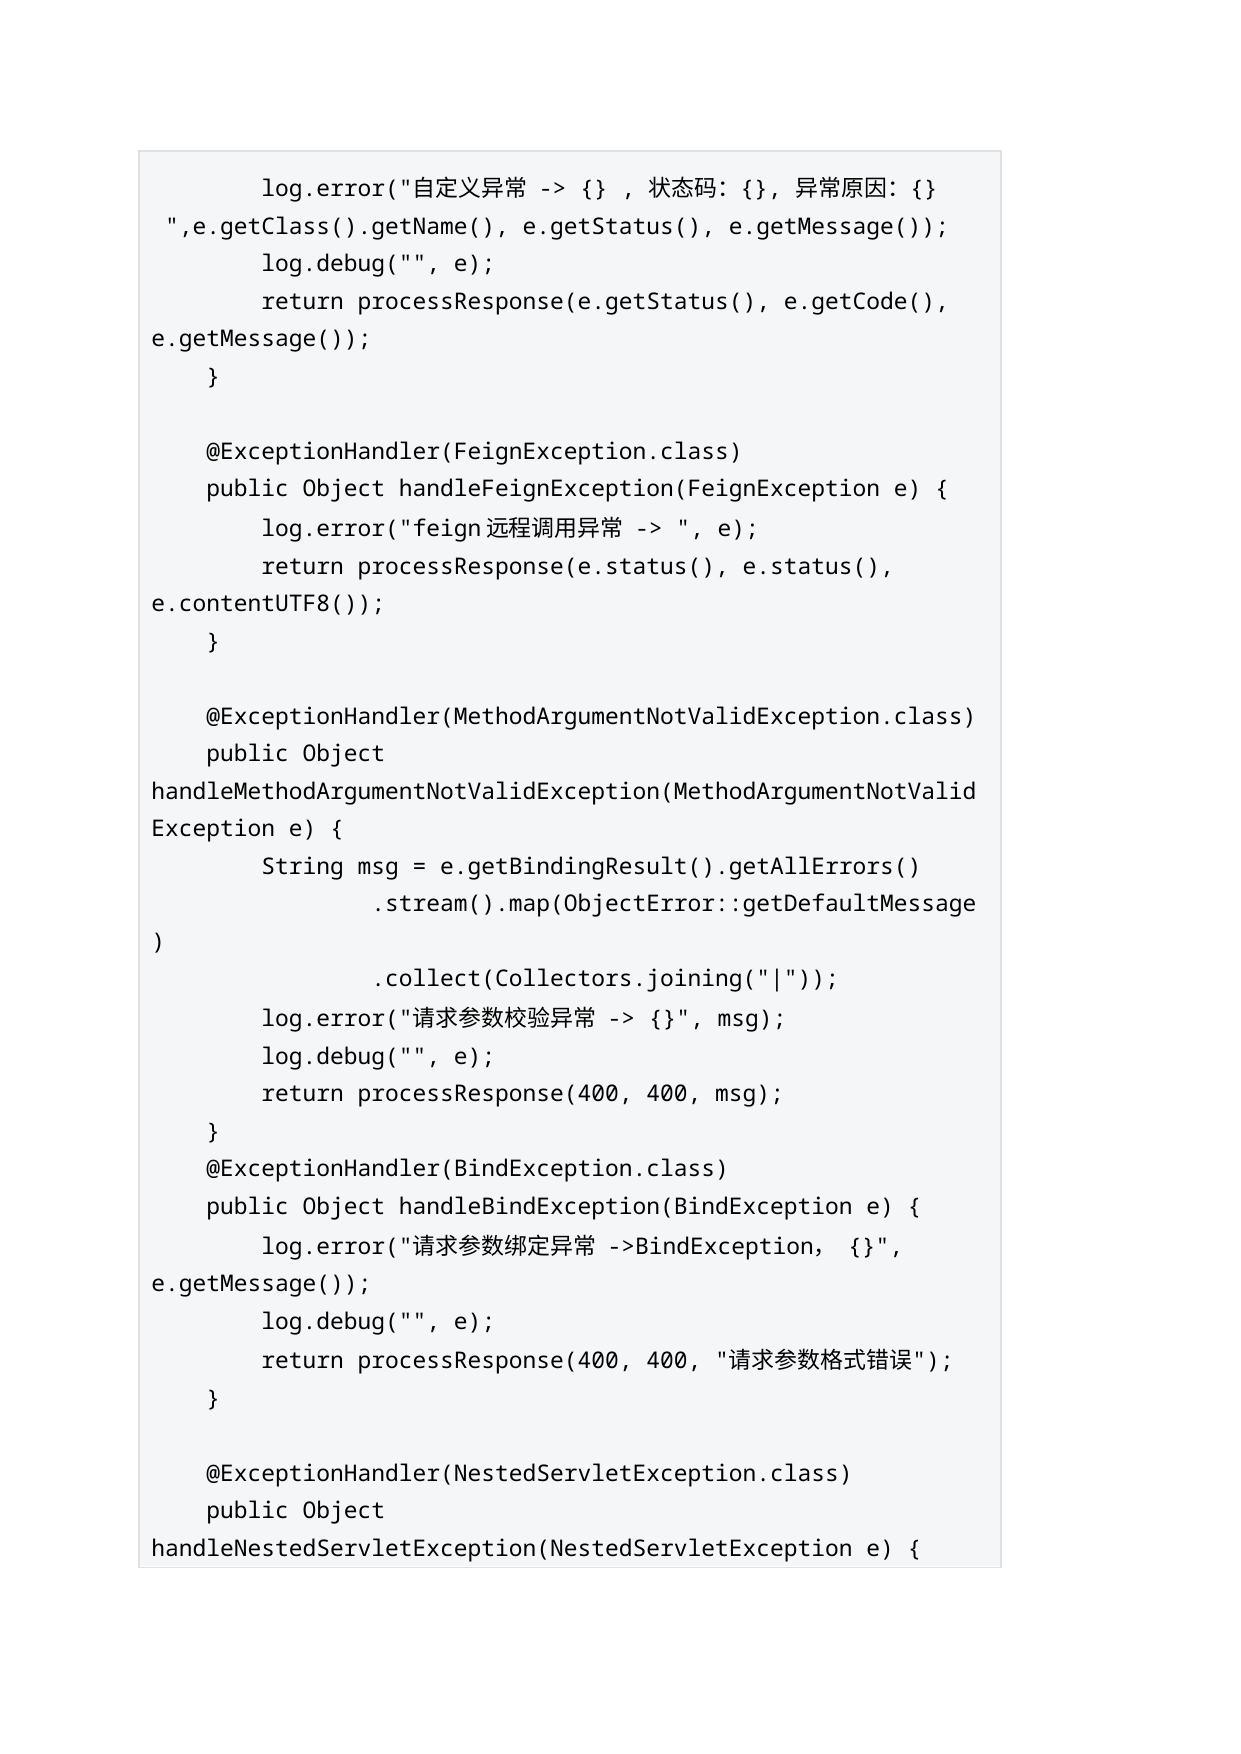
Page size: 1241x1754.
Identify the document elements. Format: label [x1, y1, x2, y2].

table_header [140, 152, 1000, 1566]
